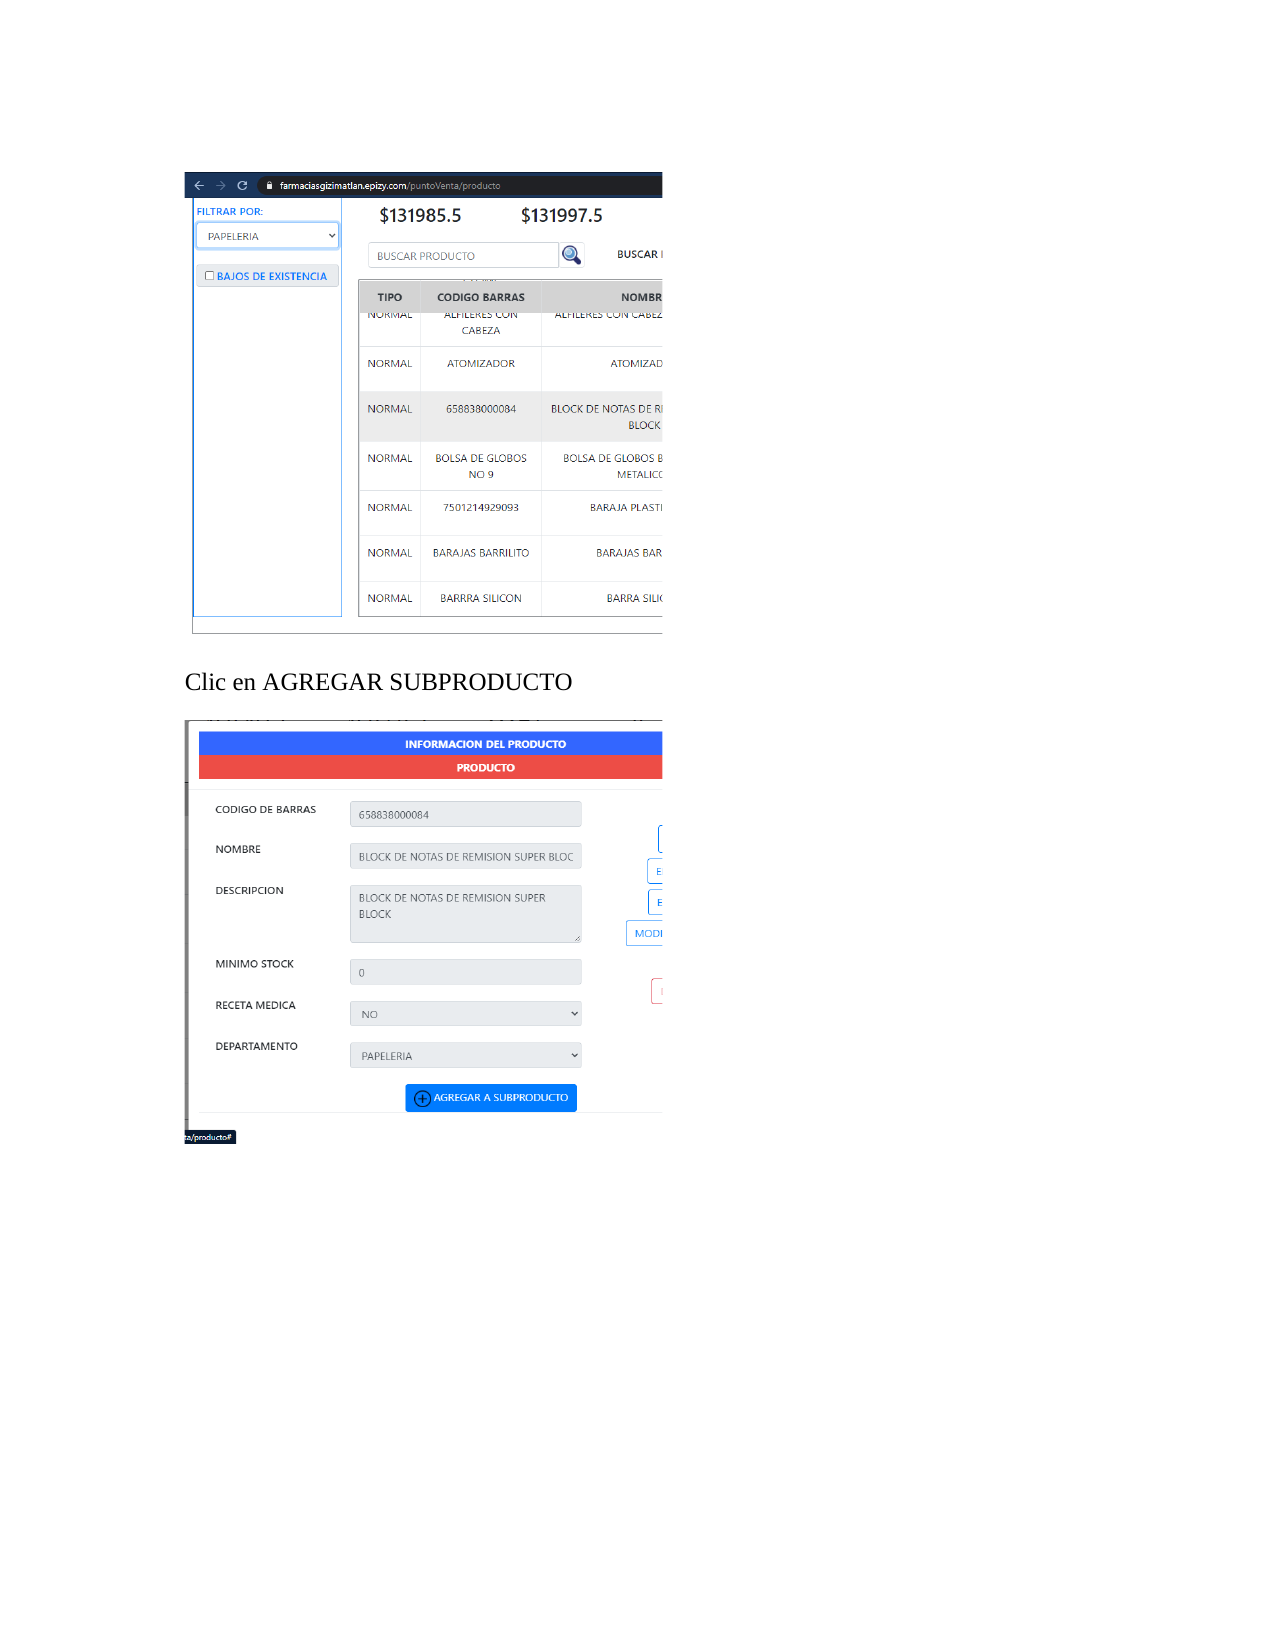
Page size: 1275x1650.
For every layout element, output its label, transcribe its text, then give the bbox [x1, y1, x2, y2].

picture [184, 172, 663, 642]
picture [184, 720, 663, 1144]
table_cell Clic en AGREGAR SUBPRODUCTO [177, 642, 663, 695]
table_cell SUBPRODUCTO AGREGAR SUBPRODUCTO Para agregar subproductos, elegir un producto. Dar clic en el ojito de la derecha. [177, 148, 663, 642]
table_cell [177, 695, 663, 1197]
